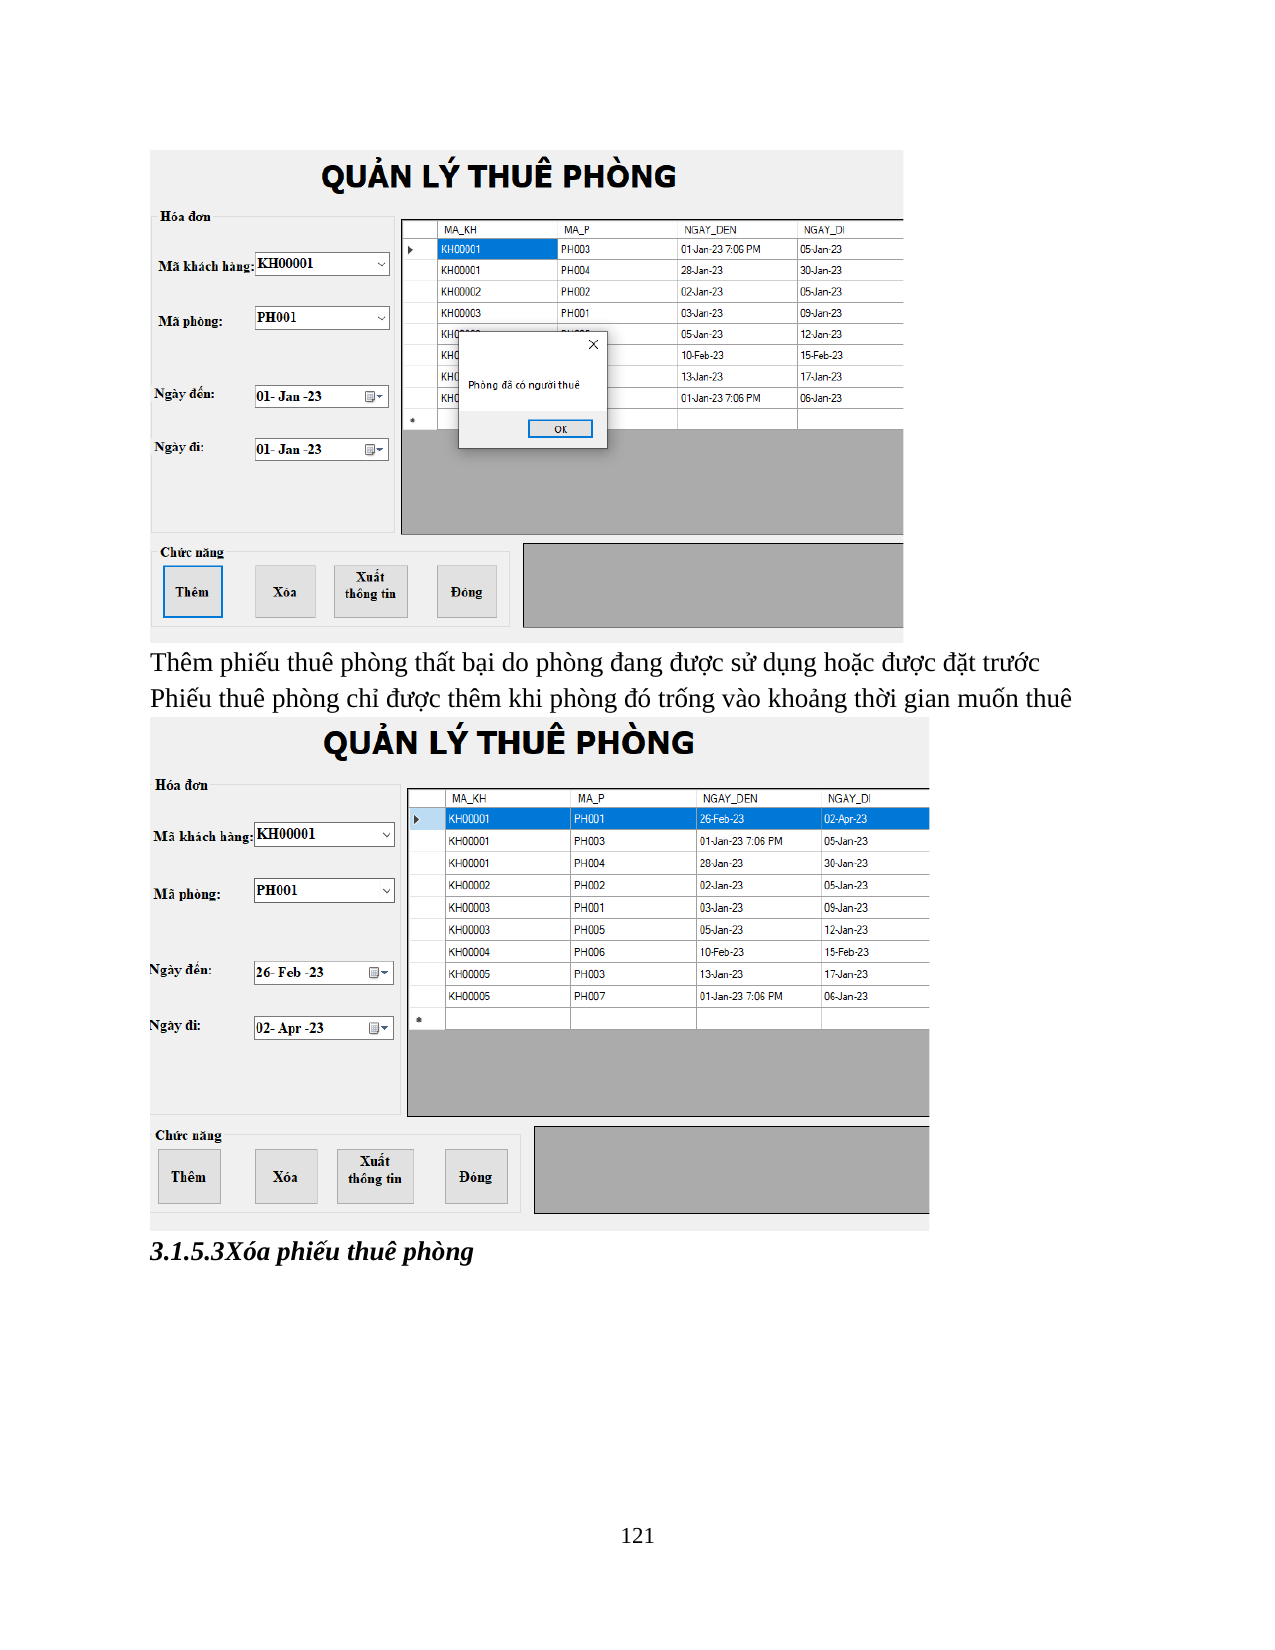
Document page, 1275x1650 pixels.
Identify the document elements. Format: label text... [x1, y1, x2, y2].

text Phiếu thuê phòng chỉ được thêm khi phòng đó trống vào khoảng thời gian muốn thuê [150, 682, 1125, 713]
text Thêm phiếu thuê phòng thất bại do phòng đang được sử dụng hoặc được đặt trước [150, 646, 1125, 678]
picture [150, 717, 930, 1231]
picture [150, 150, 904, 643]
subtitle Xóa phiếu thuê phòng [150, 1235, 1125, 1266]
